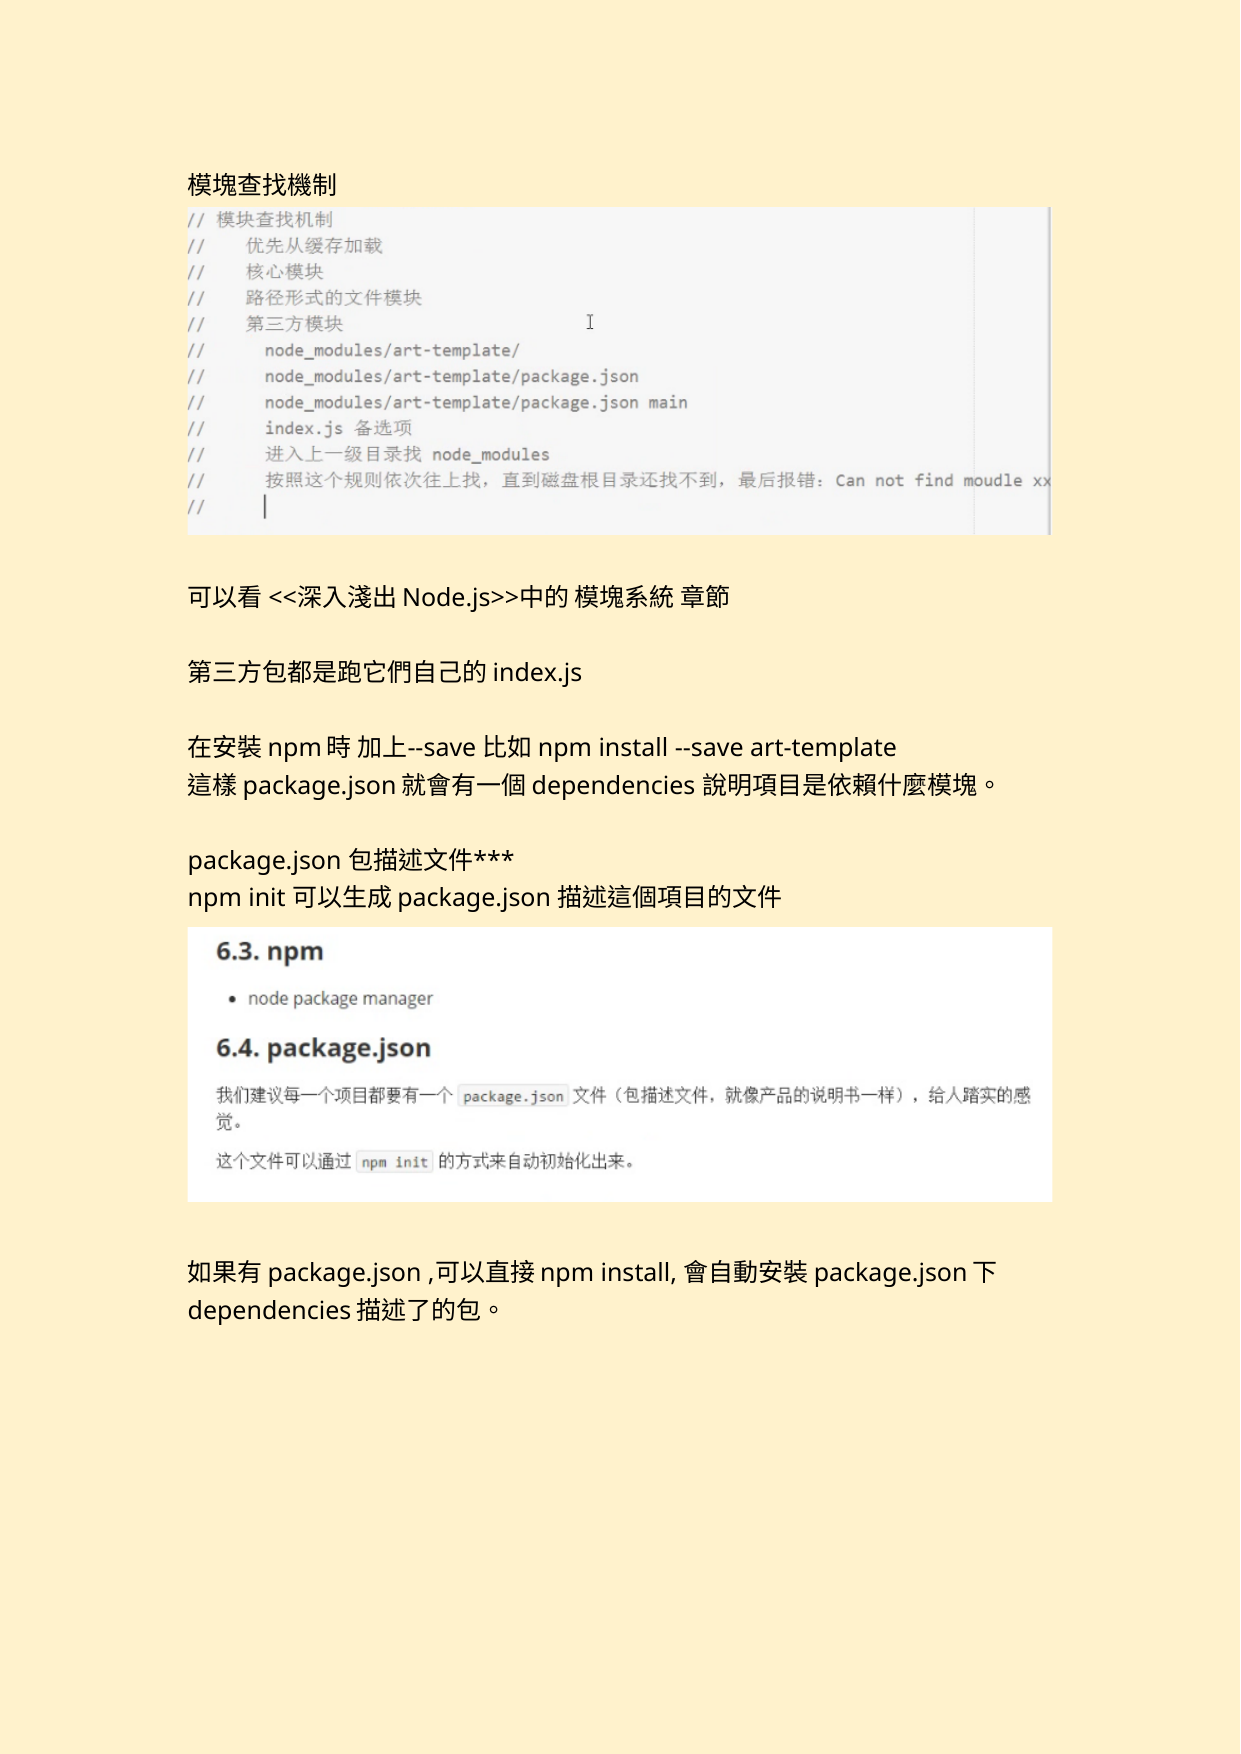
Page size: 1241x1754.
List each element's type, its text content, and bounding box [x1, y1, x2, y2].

picture [187, 927, 1053, 1202]
picture [187, 207, 1053, 535]
text 第三方包都是跑它們自己的index.js [187, 652, 1053, 689]
text npm init 可以生成package.json 描述這個項目的文件 [187, 877, 1053, 914]
text 模塊查找機制 [187, 164, 1053, 202]
text 如果有package.json ,可以直接npm install, 會自動安裝package.json下dependencies描述了的包。 [187, 1252, 1053, 1327]
text package.json 包描述文件*** [187, 839, 1053, 877]
text 在安裝npm時 加上--save 比如npm install --save art-template [187, 727, 1053, 764]
text 可以看 <<深入淺出Node.js>>中的 模塊系統 章節 [187, 577, 1053, 614]
text 這樣package.json就會有一個dependencies 說明項目是依賴什麼模塊。 [187, 764, 1053, 802]
